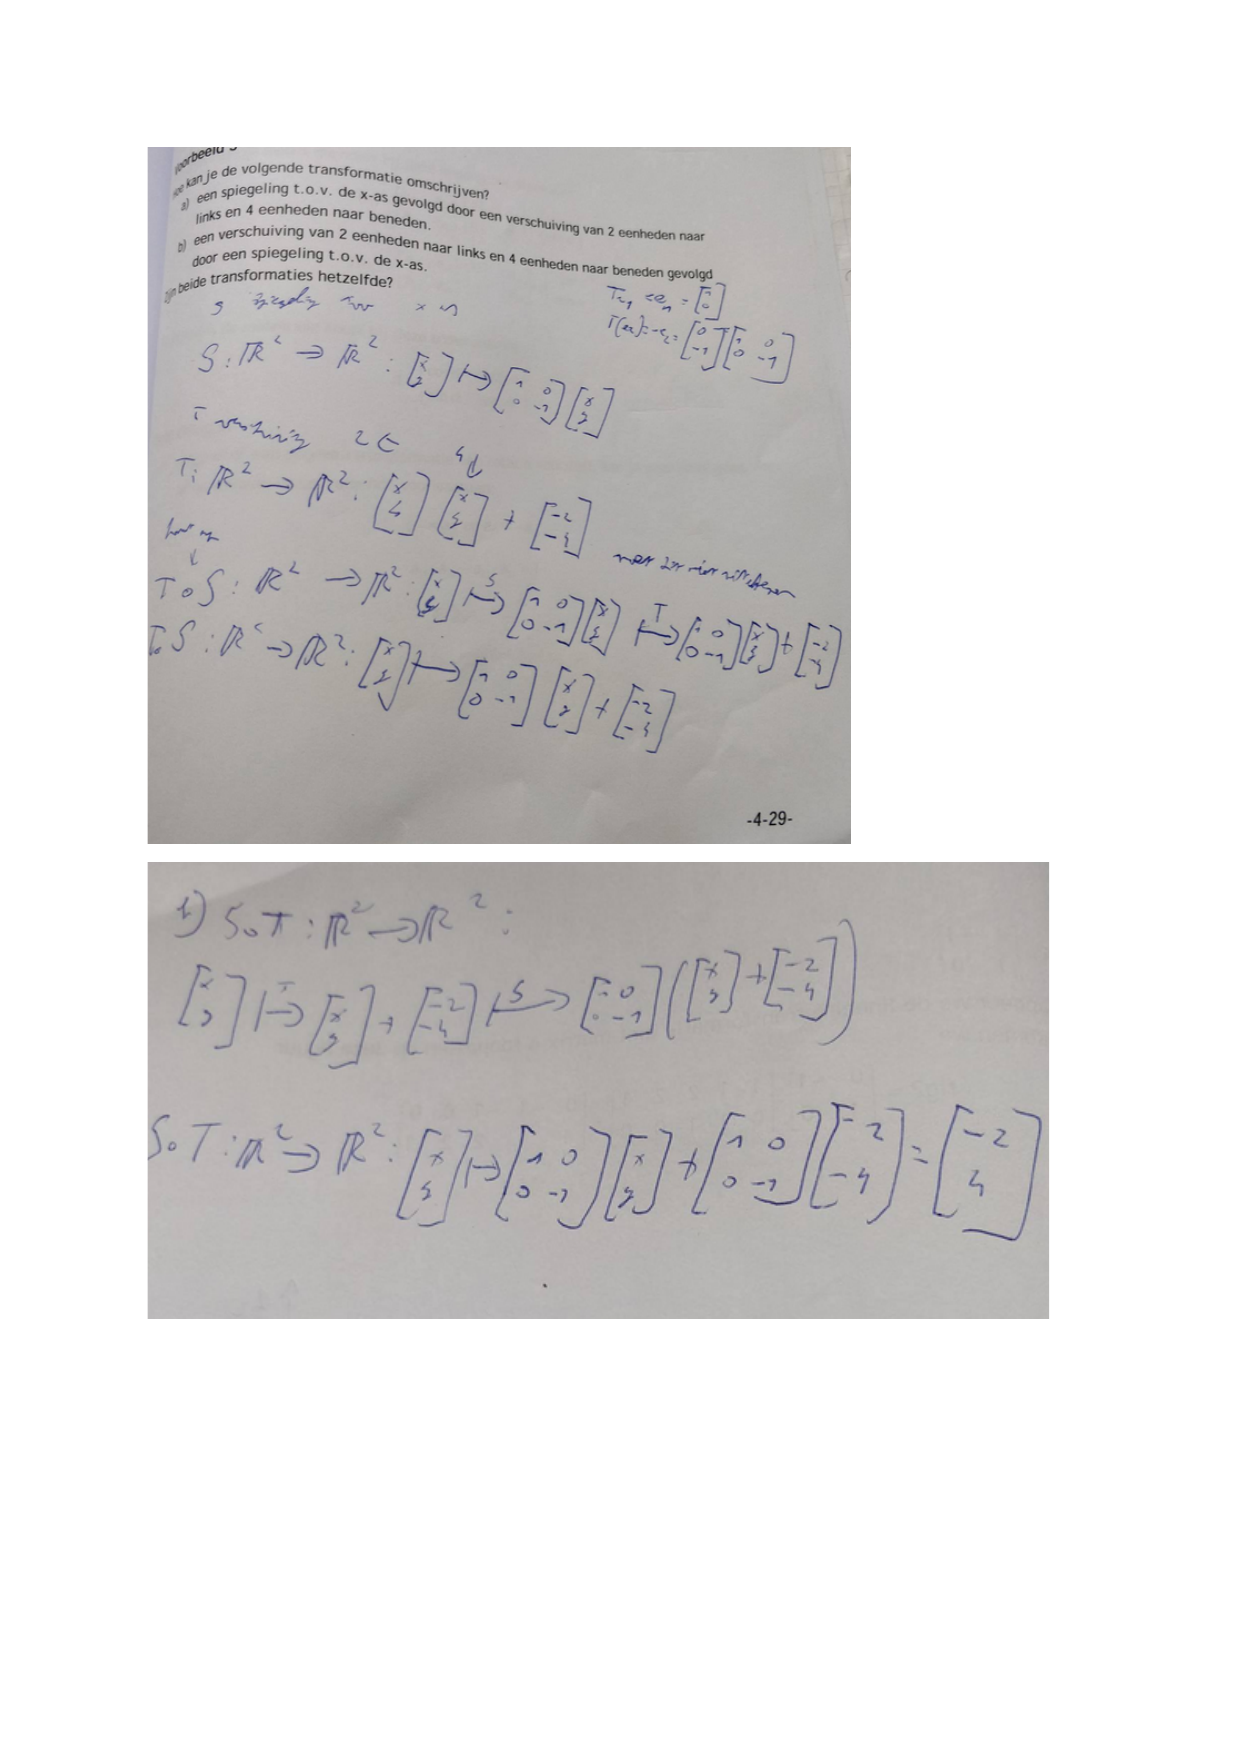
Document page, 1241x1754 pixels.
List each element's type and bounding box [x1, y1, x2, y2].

picture [147, 147, 851, 844]
picture [147, 862, 1050, 1319]
